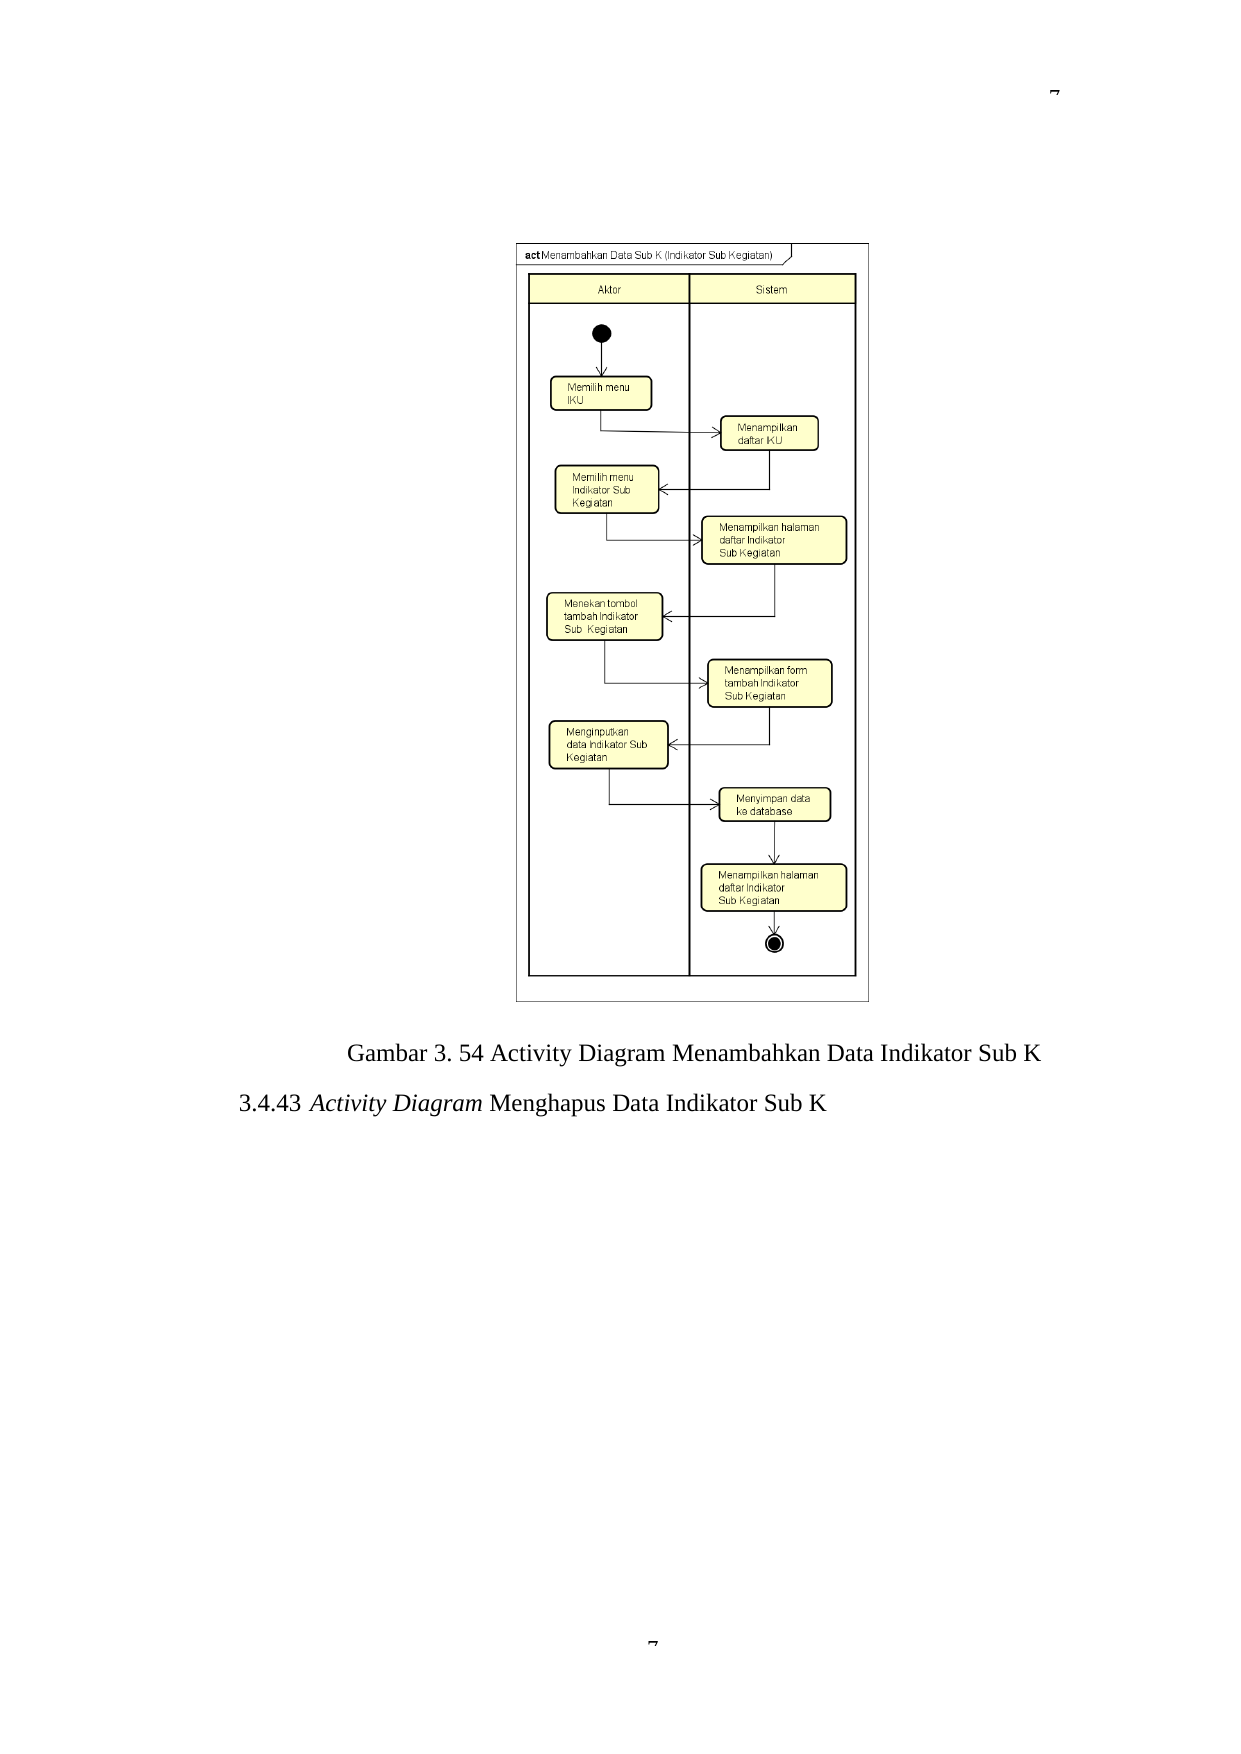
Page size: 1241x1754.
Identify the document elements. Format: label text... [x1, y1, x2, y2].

text Gambar 3. 54 Activity Diagram Menambahkan Data Indikator Sub K [347, 1038, 1090, 1067]
list Activity Diagram Menghapus Data Indikator Sub K [239, 1088, 1090, 1116]
picture [515, 243, 869, 1002]
